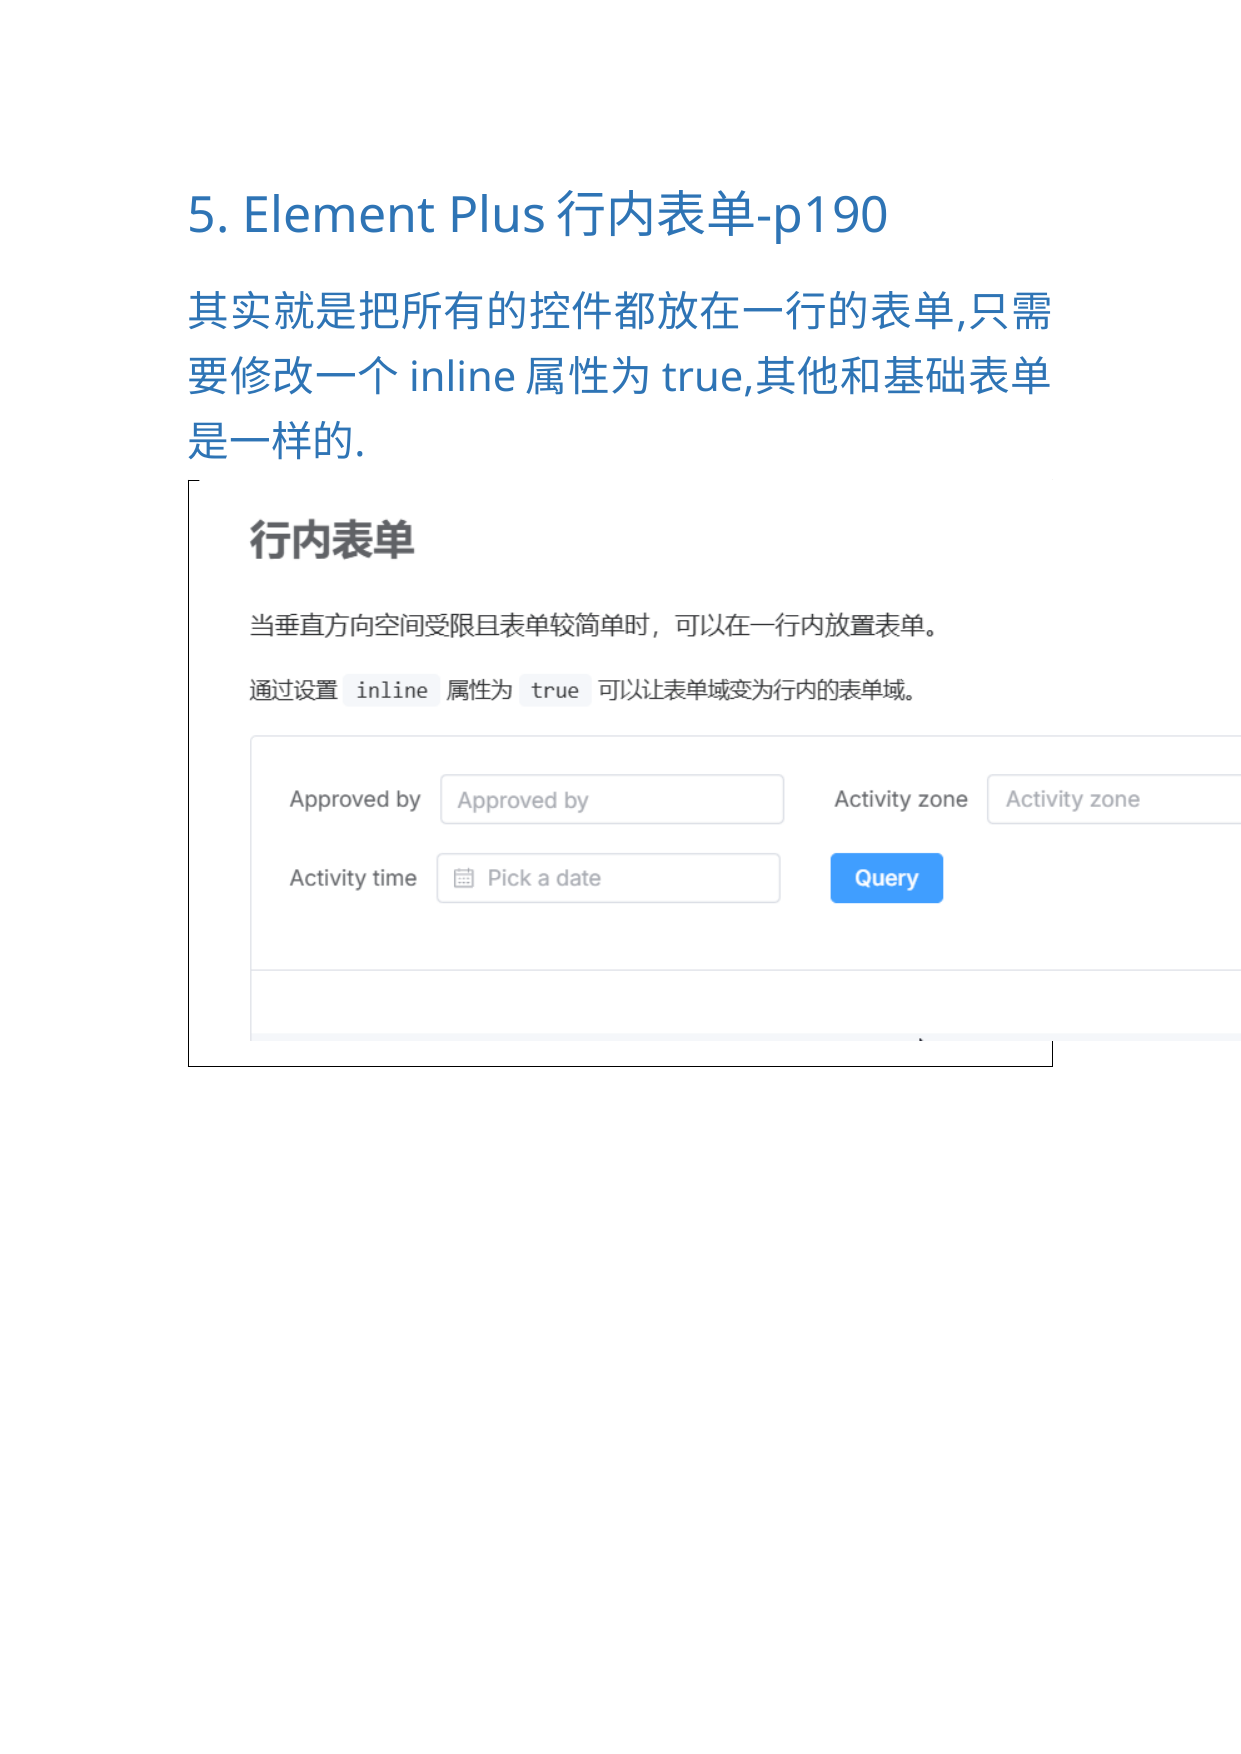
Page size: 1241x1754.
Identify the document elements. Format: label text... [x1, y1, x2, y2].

subtitle 其实就是把所有的控件都放在一行的表单,只需要修改一个inline属性为true,其他和基础表单是一样的. [187, 276, 1053, 471]
table_header [189, 481, 1052, 1066]
picture [199, 480, 1241, 1041]
subtitle 5. Element Plus行内表单-p190 [187, 162, 1053, 259]
